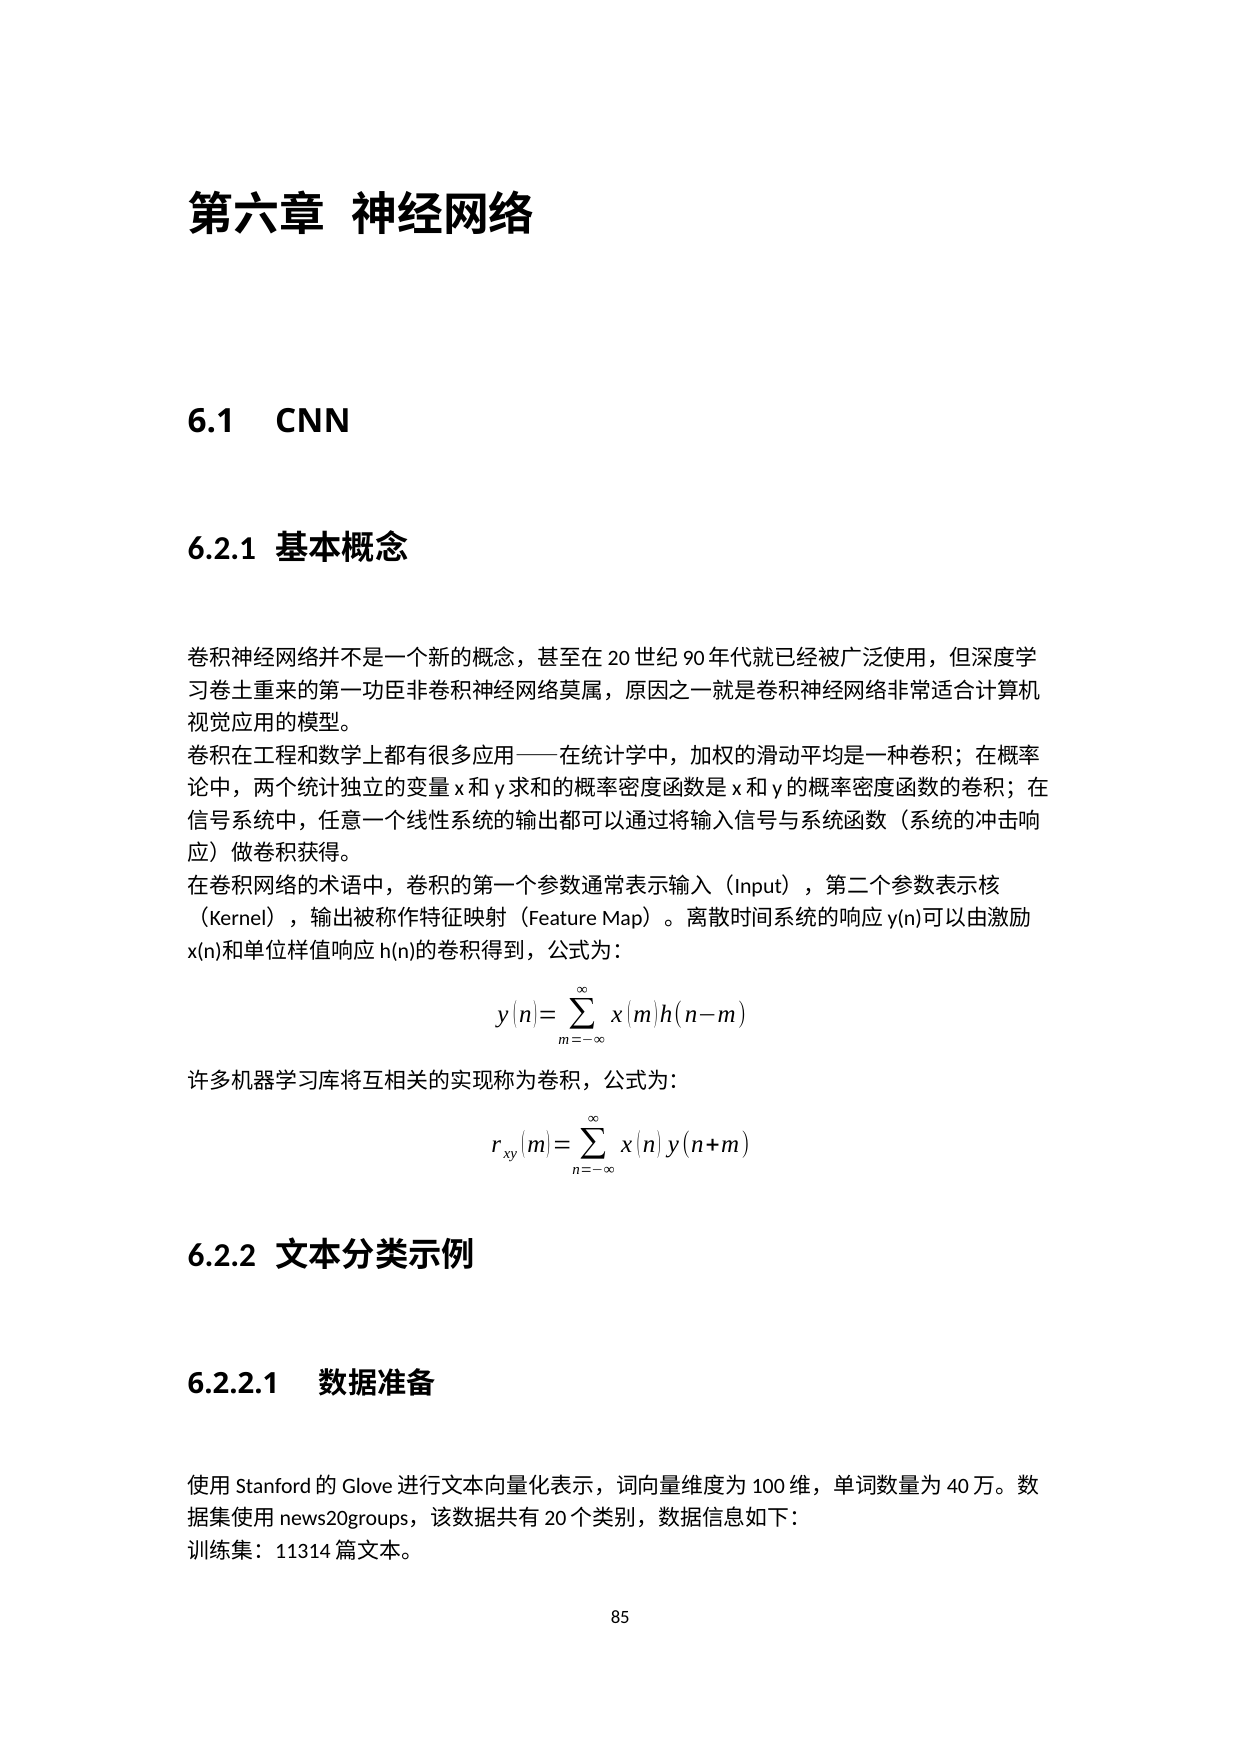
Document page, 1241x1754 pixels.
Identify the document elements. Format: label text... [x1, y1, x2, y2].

subtitle CNN [187, 387, 1053, 452]
subtitle 文本分类示例 [187, 1219, 1053, 1284]
text 训练集：11314 篇文本。 [187, 1532, 1053, 1565]
subtitle 数据准备 [187, 1349, 1053, 1414]
text 在卷积网络的术语中，卷积的第一个参数通常表示输入（Input），第二个参数表示核（Kernel），输出被称作特征映射（Feature Map）。离散时间系统的响应y(n)可以由激励x(n)和单位样值响应h(n)的卷积得到，公式为： [187, 867, 1053, 965]
text 使用Stanford的Glove进行文本向量化表示，词向量维度为100维，单词数量为40万。数据集使用news20groups，该数据共有20个类别，数据信息如下： [187, 1467, 1053, 1532]
subtitle 基本概念 [187, 513, 1053, 578]
text 卷积神经网络并不是一个新的概念，甚至在20世纪90年代就已经被广泛使用，但深度学习卷土重来的第一功臣非卷积神经网络莫属，原因之一就是卷积神经网络非常适合计算机视觉应用的模型。 [187, 640, 1053, 737]
subtitle 神经网络 [187, 162, 1053, 259]
text 卷积在工程和数学上都有很多应用——在统计学中，加权的滑动平均是一种卷积；在概率论中，两个统计独立的变量x和y求和的概率密度函数是x和y的概率密度函数的卷积；在信号系统中，任意一个线性系统的输出都可以通过将输入信号与系统函数（系统的冲击响应）做卷积获得。 [187, 737, 1053, 867]
text 许多机器学习库将互相关的实现称为卷积，公式为： [187, 1062, 1053, 1095]
